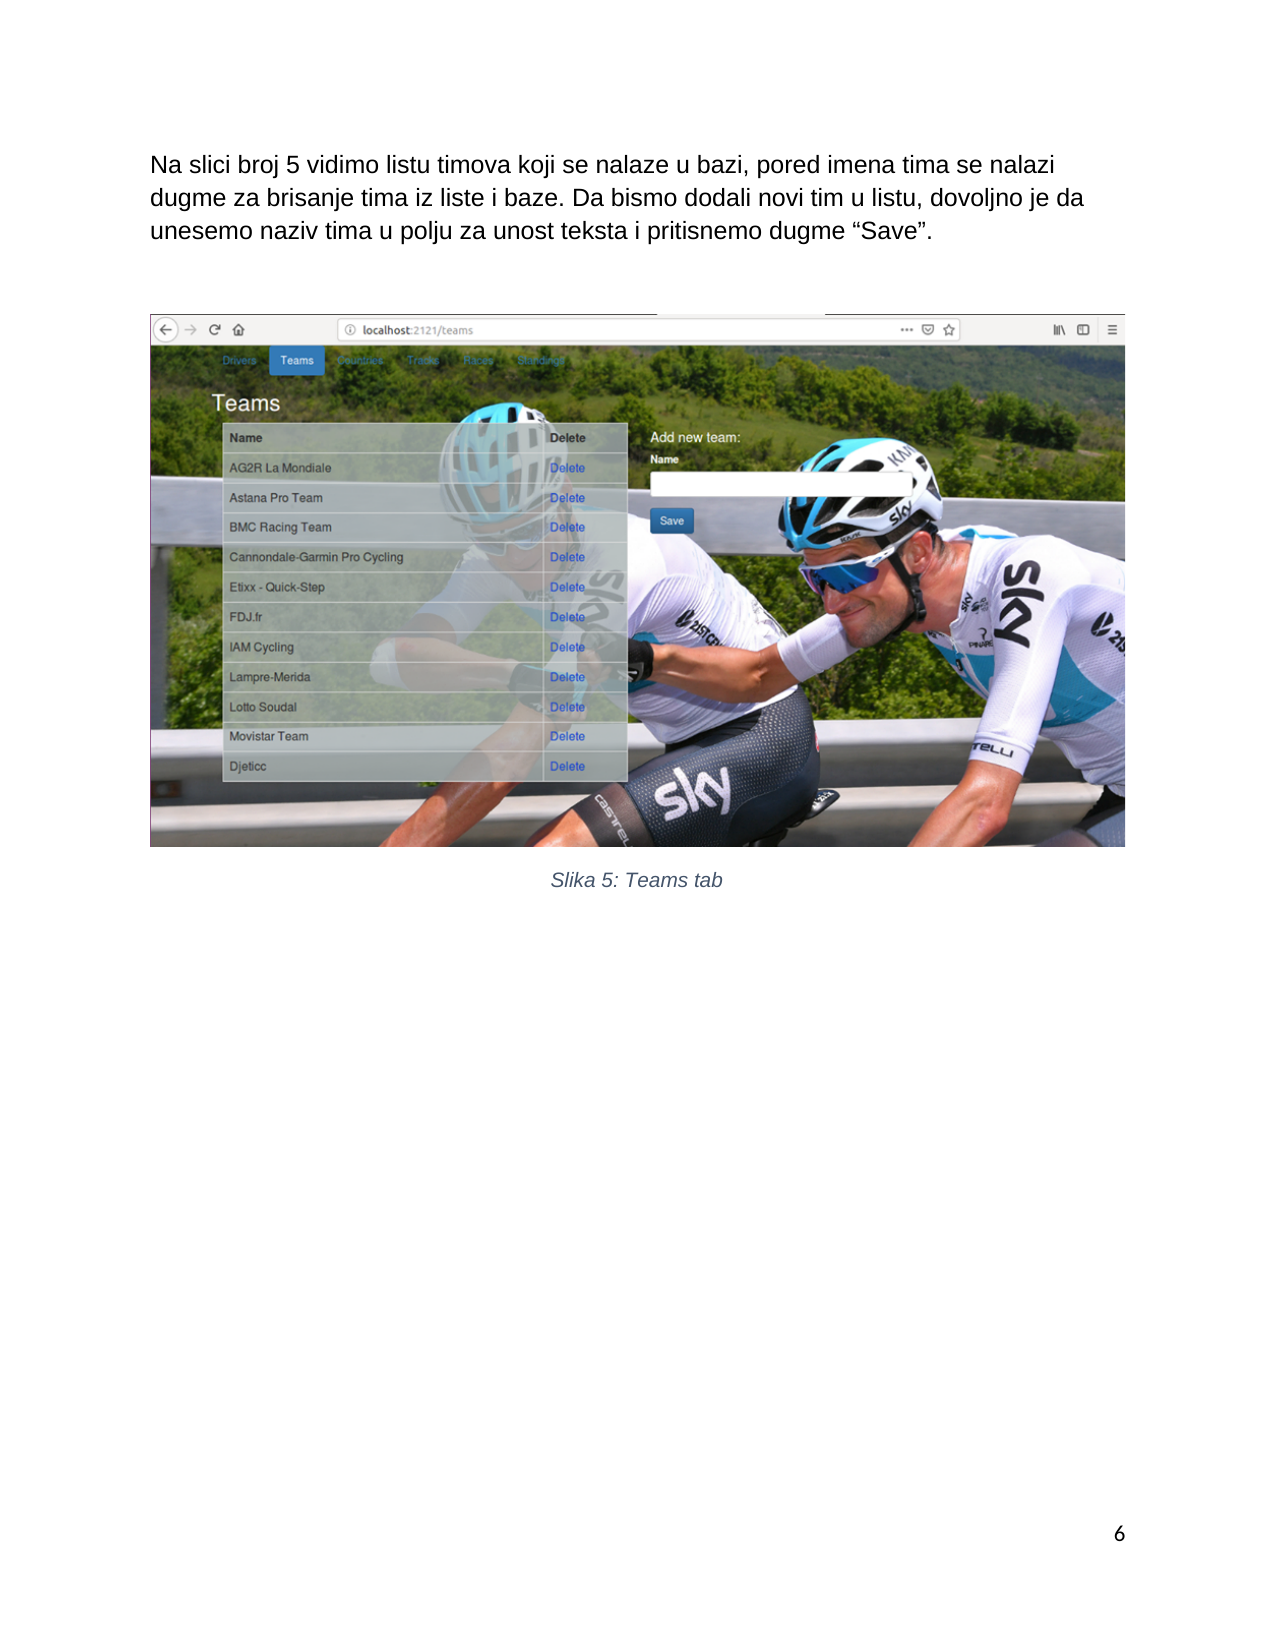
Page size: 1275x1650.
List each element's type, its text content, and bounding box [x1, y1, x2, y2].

text Slika 5: Teams tab [150, 868, 1125, 892]
text Na slici broj 5 vidimo listu timova koji se nalaze u bazi, pored imena tima se nalazi dugme za brisanje tima iz liste i baze. Da bismo dodali novi tim u listu, dovoljno je da unesemo naziv tima u polju za unost teksta i pritisnemo dugme “Save”. [150, 150, 1125, 245]
picture [150, 314, 1125, 847]
